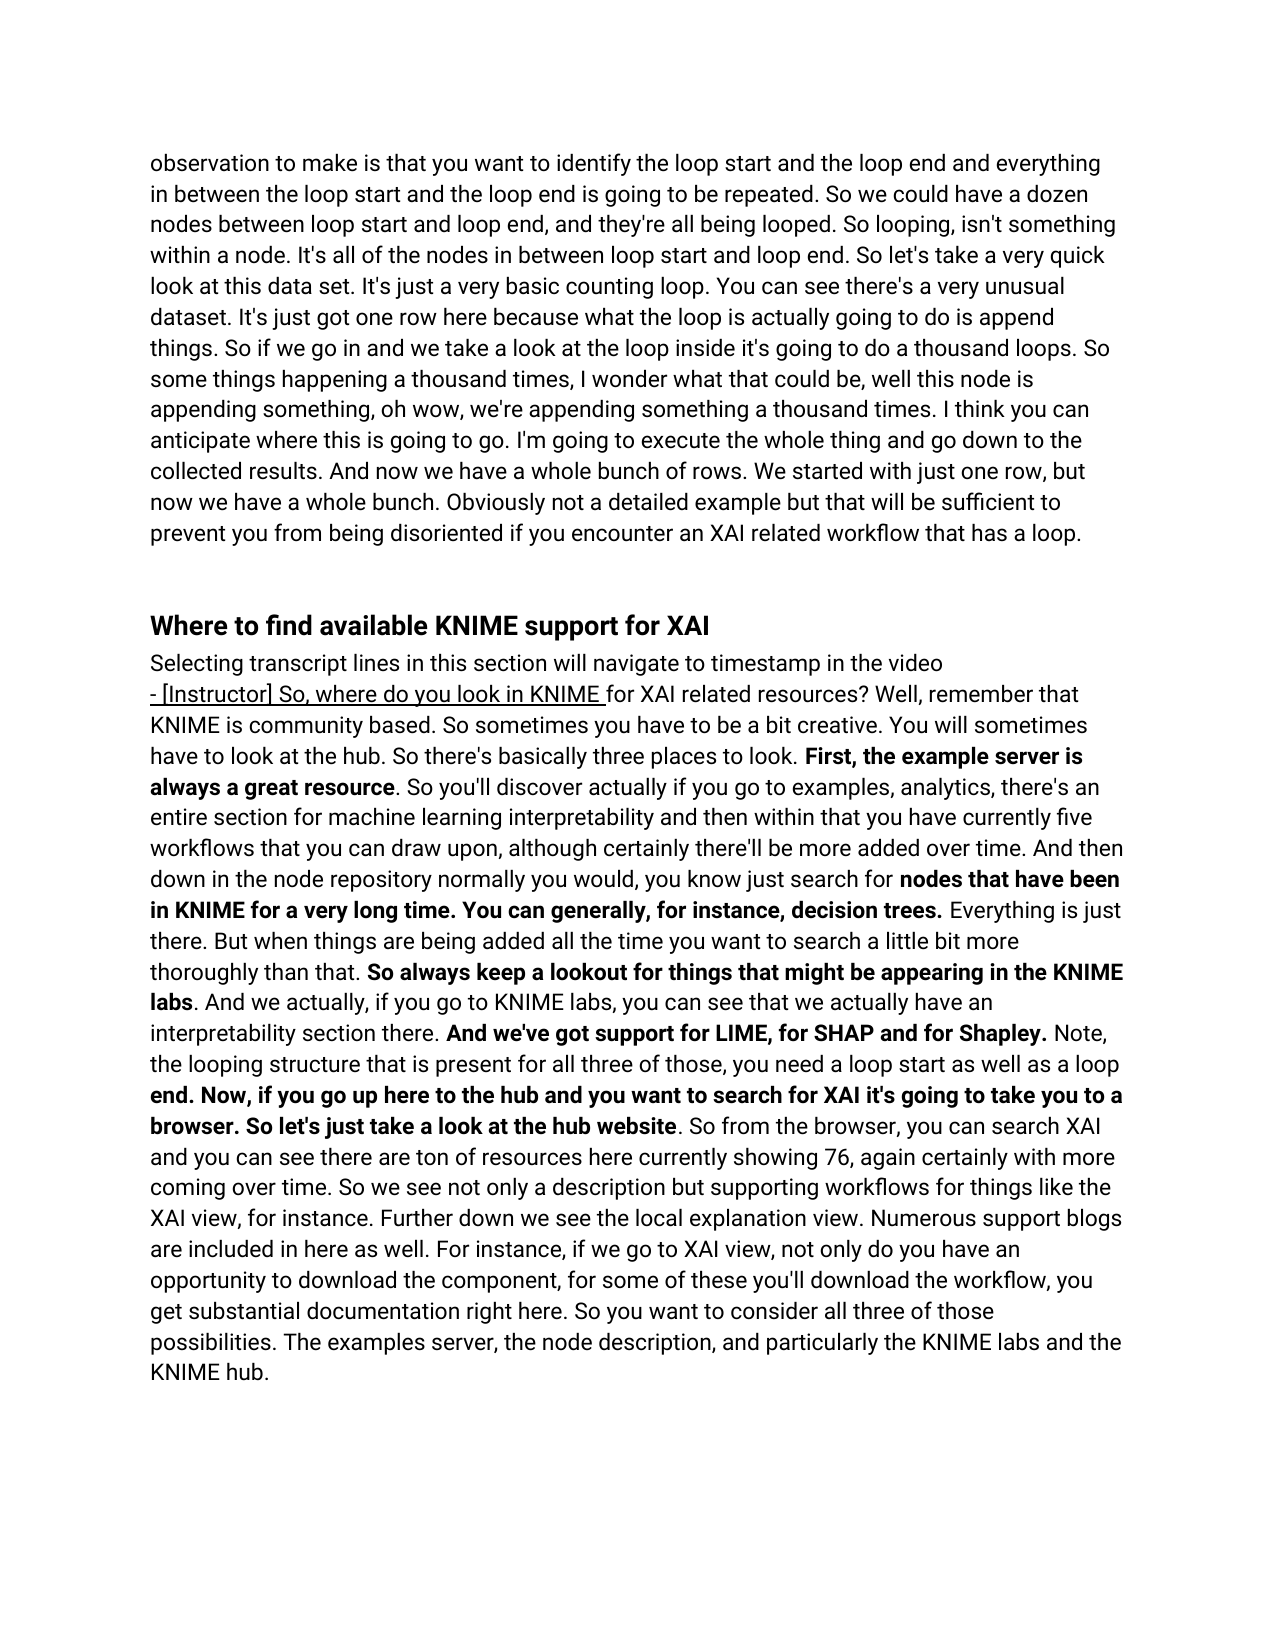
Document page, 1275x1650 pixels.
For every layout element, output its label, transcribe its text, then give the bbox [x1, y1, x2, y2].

text Selecting transcript lines in this section will navigate to timestamp in the video [150, 650, 1125, 677]
text - [Instructor] So, where do you look in KNIME for XAI related resources? Well, remember that KNIME is community based. So sometimes you have to be a bit creative. You will sometimes have to look at the hub. So there's basically three places to look. First, the example server is always a great resource. So you'll discover actually if you go to examples, analytics, there's an entire section for machine learning interpretability and then within that you have currently five workflows that you can draw upon, although certainly there'll be more added over time. And then down in the node repository normally you would, you know just search for nodes that have been in KNIME for a very long time. You can generally, for instance, decision trees. Everything is just there. But when things are being added all the time you want to search a little bit more thoroughly than that. So always keep a lookout for things that might be appearing in the KNIME labs. And we actually, if you go to KNIME labs, you can see that we actually have an interpretability section there. And we've got support for LIME, for SHAP and for Shapley. Note, the looping structure that is present for all three of those, you need a loop start as well as a loop end. Now, if you go up here to the hub and you want to search for XAI it's going to take you to a browser. So let's just take a look at the hub website. So from the browser, you can search XAI and you can see there are ton of resources here currently showing 76, again certainly with more coming over time. So we see not only a description but supporting workflows for things like the XAI view, for instance. Further down we see the local explanation view. Numerous support blogs are included in here as well. For instance, if we go to XAI view, not only do you have an opportunity to download the component, for some of these you'll download the workflow, you get substantial documentation right here. So you want to consider all three of those possibilities. The examples server, the node description, and particularly the KNIME labs and the KNIME hub. [150, 681, 1125, 1386]
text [150, 150, 1125, 547]
subtitle Where to find available KNIME support for XAI [150, 610, 1125, 642]
